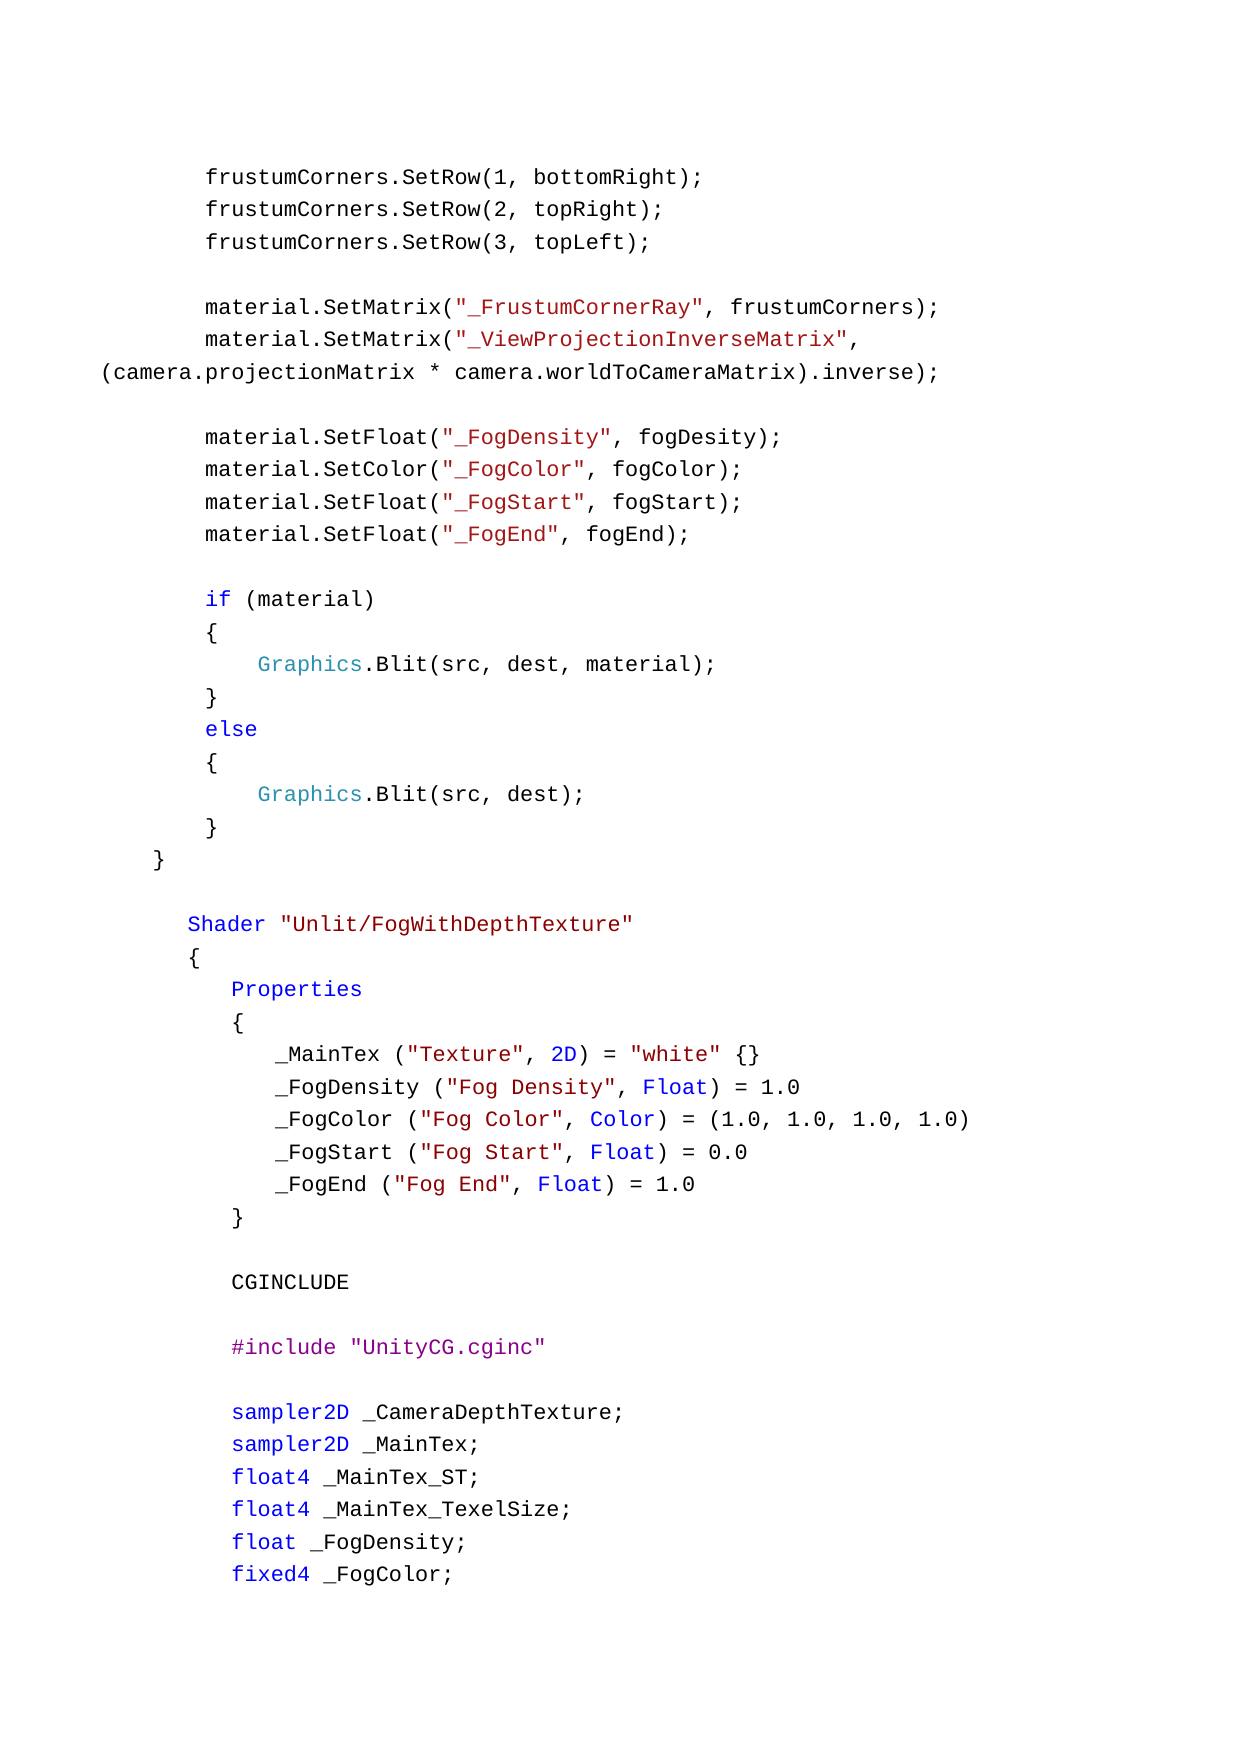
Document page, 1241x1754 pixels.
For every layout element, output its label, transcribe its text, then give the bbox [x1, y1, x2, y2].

text } [187, 1202, 1053, 1234]
text _FogEnd ("Fog End", Float) = 1.0 [187, 1169, 1053, 1202]
text _FogDensity ("Fog Density", Float) = 1.0 [187, 1072, 1053, 1104]
text { [187, 1007, 1053, 1039]
text } [100, 682, 1053, 714]
text else [100, 714, 1053, 747]
text material.SetMatrix("_FrustumCornerRay", frustumCorners); [100, 292, 1053, 324]
text frustumCorners.SetRow(3, topLeft); [100, 227, 1053, 259]
text } [100, 844, 1053, 877]
text Graphics.Blit(src, dest); [100, 779, 1053, 812]
text CGINCLUDE [187, 1267, 1053, 1299]
text frustumCorners.SetRow(2, topRight); [100, 194, 1053, 227]
text material.SetFloat("_FogDensity", fogDesity); [100, 422, 1053, 454]
text fixed4 _FogColor; [187, 1559, 1053, 1592]
text _FogColor ("Fog Color", Color) = (1.0, 1.0, 1.0, 1.0) [187, 1104, 1053, 1137]
text { [187, 942, 1053, 974]
text float4 _MainTex_ST; [187, 1462, 1053, 1494]
text material.SetFloat("_FogEnd", fogEnd); [100, 519, 1053, 552]
text if (material) [100, 584, 1053, 617]
text frustumCorners.SetRow(1, bottomRight); [100, 162, 1053, 194]
text #include "UnityCG.cginc" [187, 1332, 1053, 1364]
text sampler2D _MainTex; [187, 1429, 1053, 1462]
text Graphics.Blit(src, dest, material); [100, 649, 1053, 682]
text { [100, 617, 1053, 649]
text Shader "Unlit/FogWithDepthTexture" [187, 909, 1053, 942]
text material.SetFloat("_FogStart", fogStart); [100, 487, 1053, 519]
text sampler2D _CameraDepthTexture; [187, 1397, 1053, 1429]
text _FogStart ("Fog Start", Float) = 0.0 [187, 1137, 1053, 1169]
text material.SetColor("_FogColor", fogColor); [100, 454, 1053, 487]
text } [100, 812, 1053, 844]
text Properties [187, 974, 1053, 1007]
text { [100, 747, 1053, 779]
text float _FogDensity; [187, 1527, 1053, 1559]
text material.SetMatrix("_ViewProjectionInverseMatrix", (camera.projectionMatrix * camera.worldToCameraMatrix).inverse); [100, 324, 1053, 389]
text _MainTex ("Texture", 2D) = "white" {} [187, 1039, 1053, 1072]
text float4 _MainTex_TexelSize; [187, 1494, 1053, 1527]
